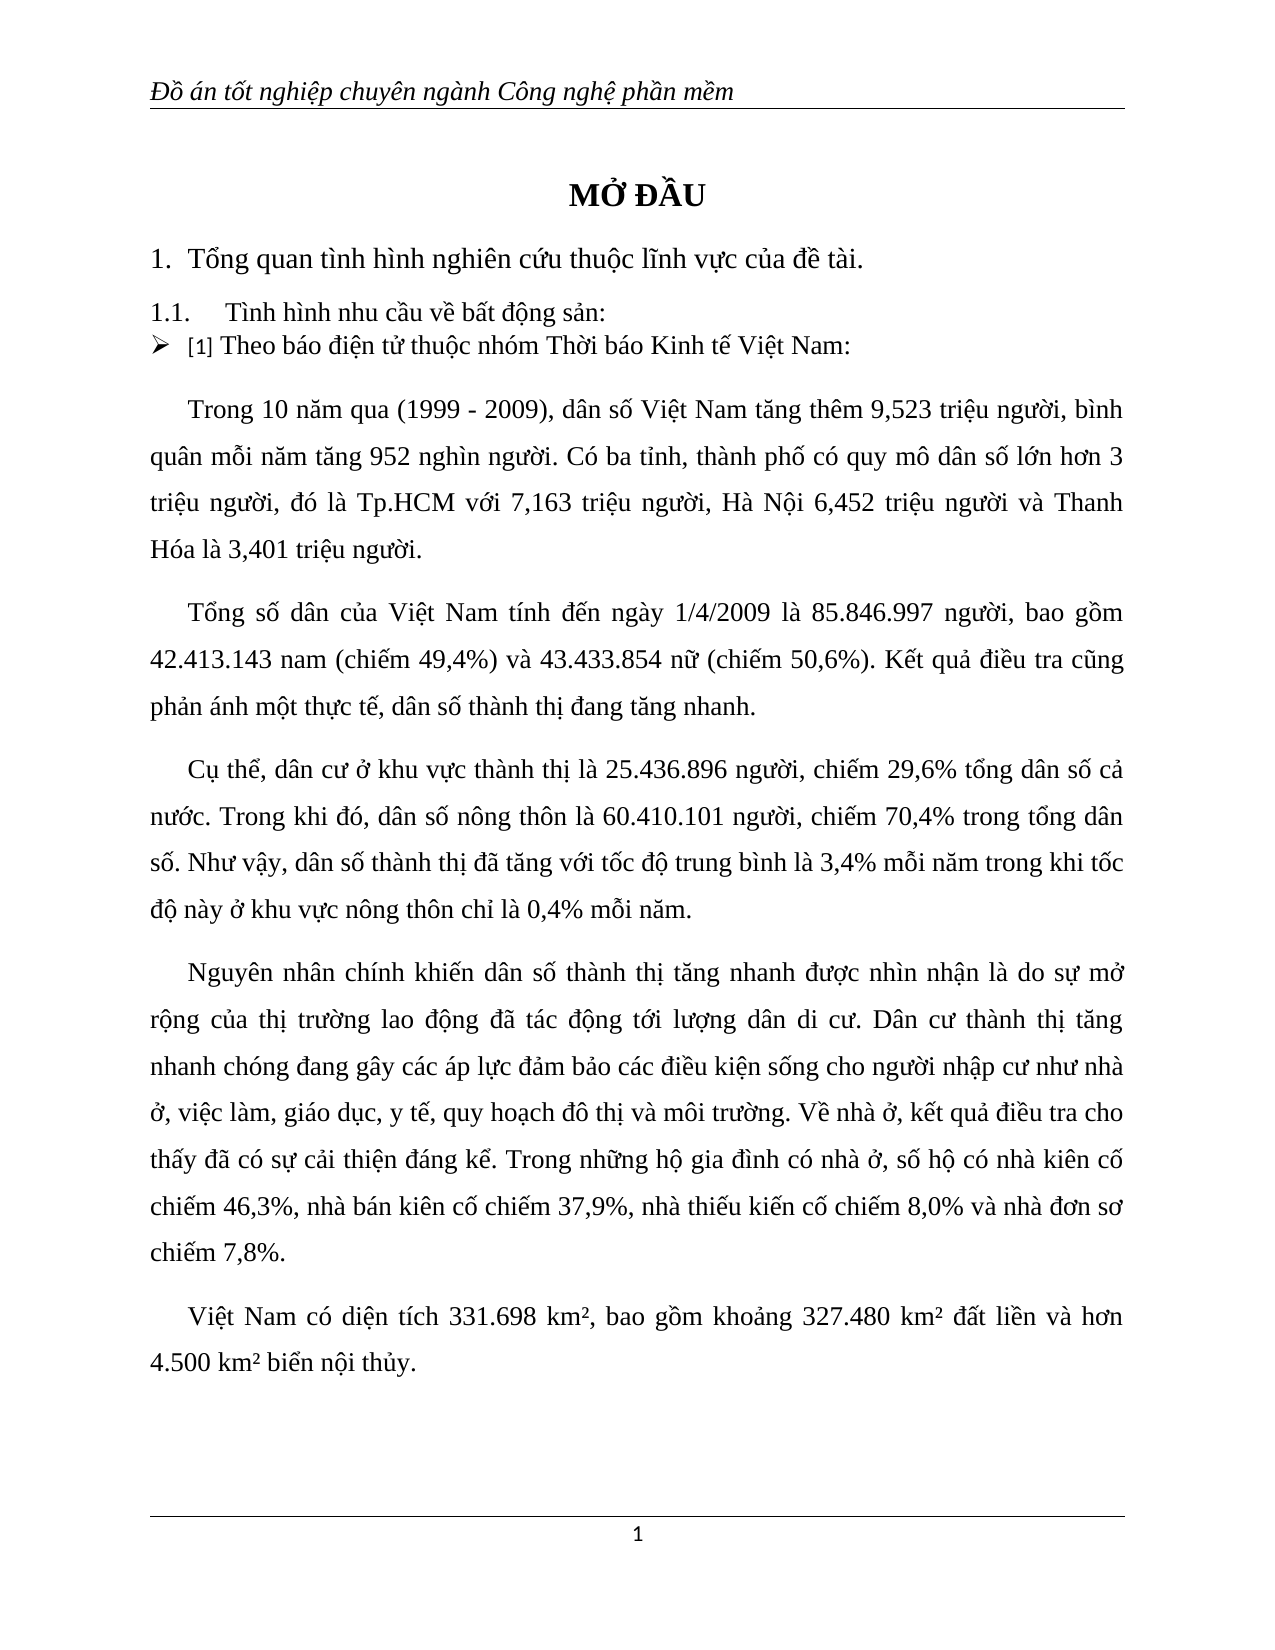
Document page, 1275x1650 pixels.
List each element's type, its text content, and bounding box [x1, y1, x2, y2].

subtitle MỞ ĐẦU [150, 175, 1125, 213]
list Theo báo điện tử thuộc nhóm Thời báo Kinh tế Việt Nam: [150, 329, 1125, 361]
subtitle Tình hình nhu cầu về bất động sản: [150, 296, 1125, 327]
text Trong 10 năm qua (1999 - 2009), dân số Việt Nam tăng thêm 9,523 triệu người, bình quân mỗi năm tăng 952 nghìn người. Có ba tỉnh, thành phố có quy mô dân số lớn hơn 3 triệu người, đó là Tp.HCM với 7,163 triệu người, Hà Nội 6,452 triệu người và Thanh Hóa là 3,401 triệu người. [150, 393, 1125, 564]
text Tổng số dân của Việt Nam tính đến ngày 1/4/2009 là 85.846.997 người, bao gồm 42.413.143 nam (chiếm 49,4%) và 43.433.854 nữ (chiếm 50,6%). Kết quả điều tra cũng phản ánh một thực tế, dân số thành thị đang tăng nhanh. [150, 596, 1125, 721]
text Cụ thể, dân cư ở khu vực thành thị là 25.436.896 người, chiếm 29,6% tổng dân số cả nước. Trong khi đó, dân số nông thôn là 60.410.101 người, chiếm 70,4% trong tổng dân số. Như vậy, dân số thành thị đã tăng với tốc độ trung bình là 3,4% mỗi năm trong khi tốc độ này ở khu vực nông thôn chỉ là 0,4% mỗi năm. [150, 753, 1125, 924]
text Việt Nam có diện tích 331.698 km², bao gồm khoảng 327.480 km² đất liền và hơn 4.500 km² biển nội thủy. [150, 1299, 1125, 1377]
text Nguyên nhân chính khiến dân số thành thị tăng nhanh được nhìn nhận là do sự mở rộng của thị trường lao động đã tác động tới lượng dân di cư. Dân cư thành thị tăng nhanh chóng đang gây các áp lực đảm bảo các điều kiện sống cho người nhập cư như nhà ở, việc làm, giáo dục, y tế, quy hoạch đô thị và môi trường. Về nhà ở, kết quả điều tra cho thấy đã có sự cải thiện đáng kể. Trong những hộ gia đình có nhà ở, số hộ có nhà kiên cố chiếm 46,3%, nhà bán kiên cố chiếm 37,9%, nhà thiếu kiến cố chiếm 8,0% và nhà đơn sơ chiếm 7,8%. [150, 956, 1125, 1267]
subtitle Tổng quan tình hình nghiên cứu thuộc lĩnh vực của đề tài. [150, 241, 1125, 275]
